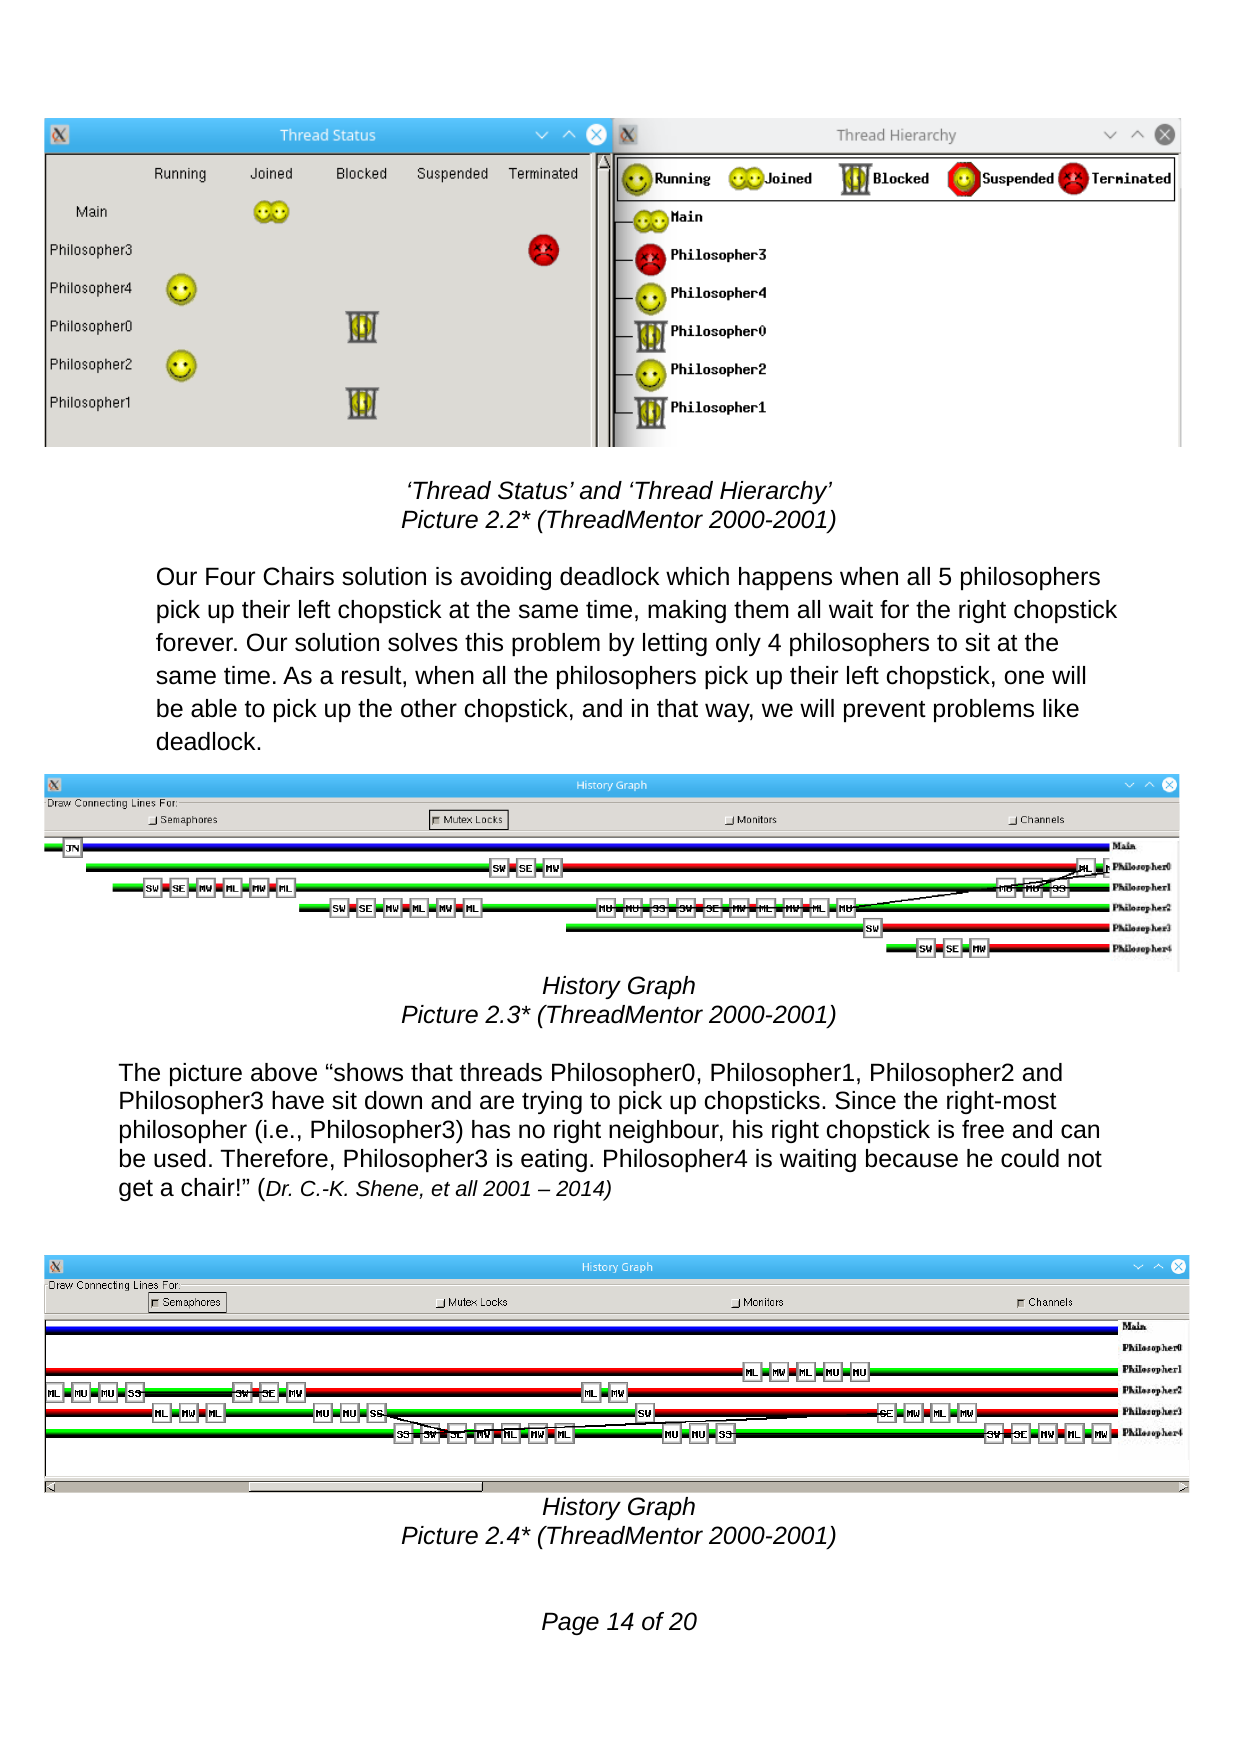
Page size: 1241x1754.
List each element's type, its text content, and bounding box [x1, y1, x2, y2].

text History Graph [118, 972, 1122, 1000]
picture [44, 118, 1182, 447]
text Picture 2.2* (ThreadMentor 2000-2001) [118, 504, 1122, 533]
picture [44, 774, 1180, 972]
text Picture 2.3* (ThreadMentor 2000-2001) [118, 1000, 1122, 1029]
text History Graph [118, 1493, 1122, 1521]
text The picture above “shows that threads Philosopher0, Philosopher1, Philosopher2 and Philosopher3 have sit down and are trying to pick up chopsticks. Since the right-most philosopher (i.e., Philosopher3) has no right neighbour, his right chopstick is free and can be used. Therefore, Philosopher3 is eating. Philosopher4 is waiting because he could not get a chair!” (Dr. C.-K. Shene, et all 2001 – 2014) [118, 1058, 1122, 1201]
picture [44, 1255, 1190, 1493]
text ‘Thread Status’ and ‘Thread Hierarchy’ [118, 476, 1122, 504]
text Picture 2.4* (ThreadMentor 2000-2001) [118, 1521, 1122, 1550]
text Our Four Chairs solution is avoiding deadlock which happens when all 5 philosophers pick up their left chopstick at the same time, making them all wait for the right chopstick forever. Our solution solves this problem by letting only 4 philosophers to sit at the same time. As a result, when all the philosophers pick up their left chopstick, one will be able to pick up the other chopstick, and in that way, we will prevent problems like deadlock. [156, 562, 1122, 756]
